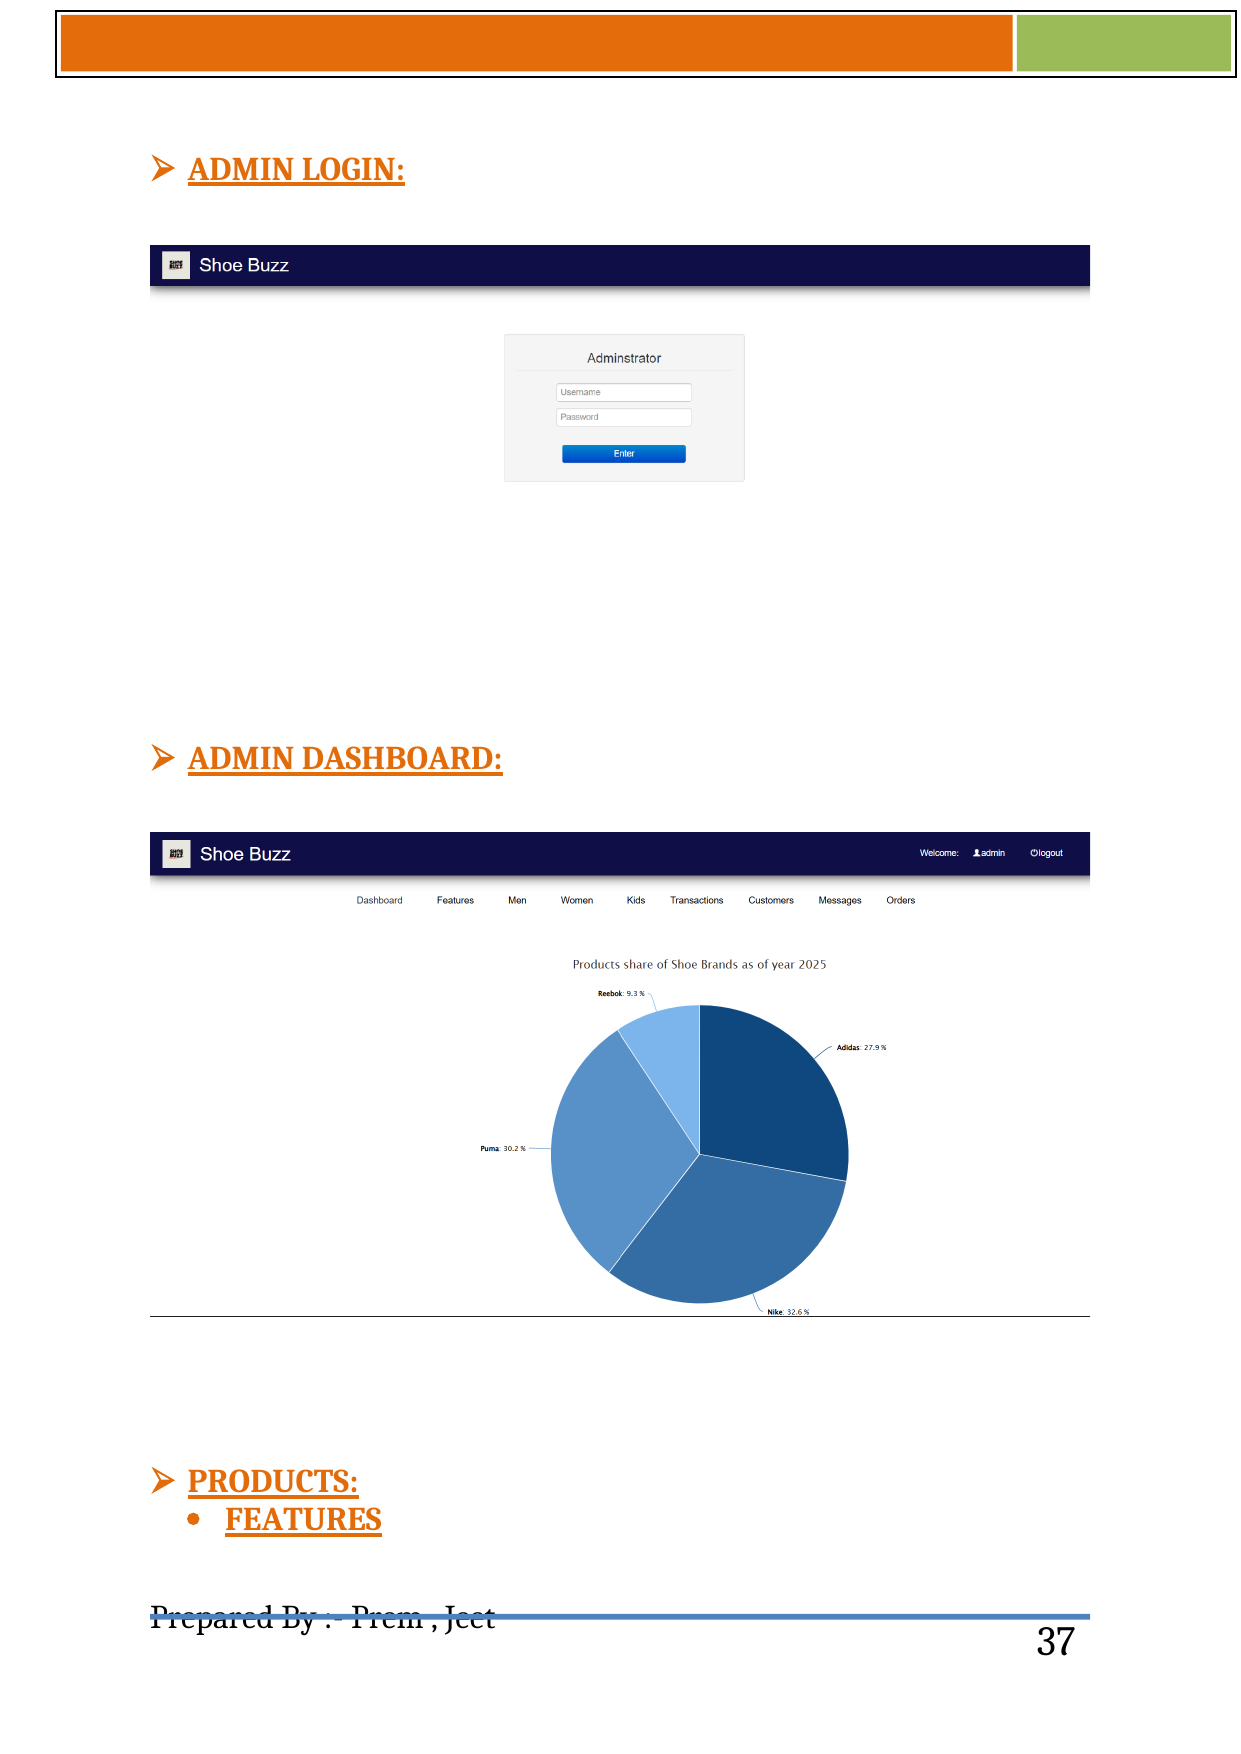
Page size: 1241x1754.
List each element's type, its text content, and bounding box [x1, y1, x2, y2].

picture [150, 245, 1091, 715]
list PRODUCTS: [150, 1462, 1090, 1501]
list ADMIN DASHBOARD: [150, 739, 1090, 778]
list FEATURES [187, 1501, 1090, 1539]
picture [150, 832, 1091, 1317]
list ADMIN LOGIN: [150, 150, 1090, 188]
